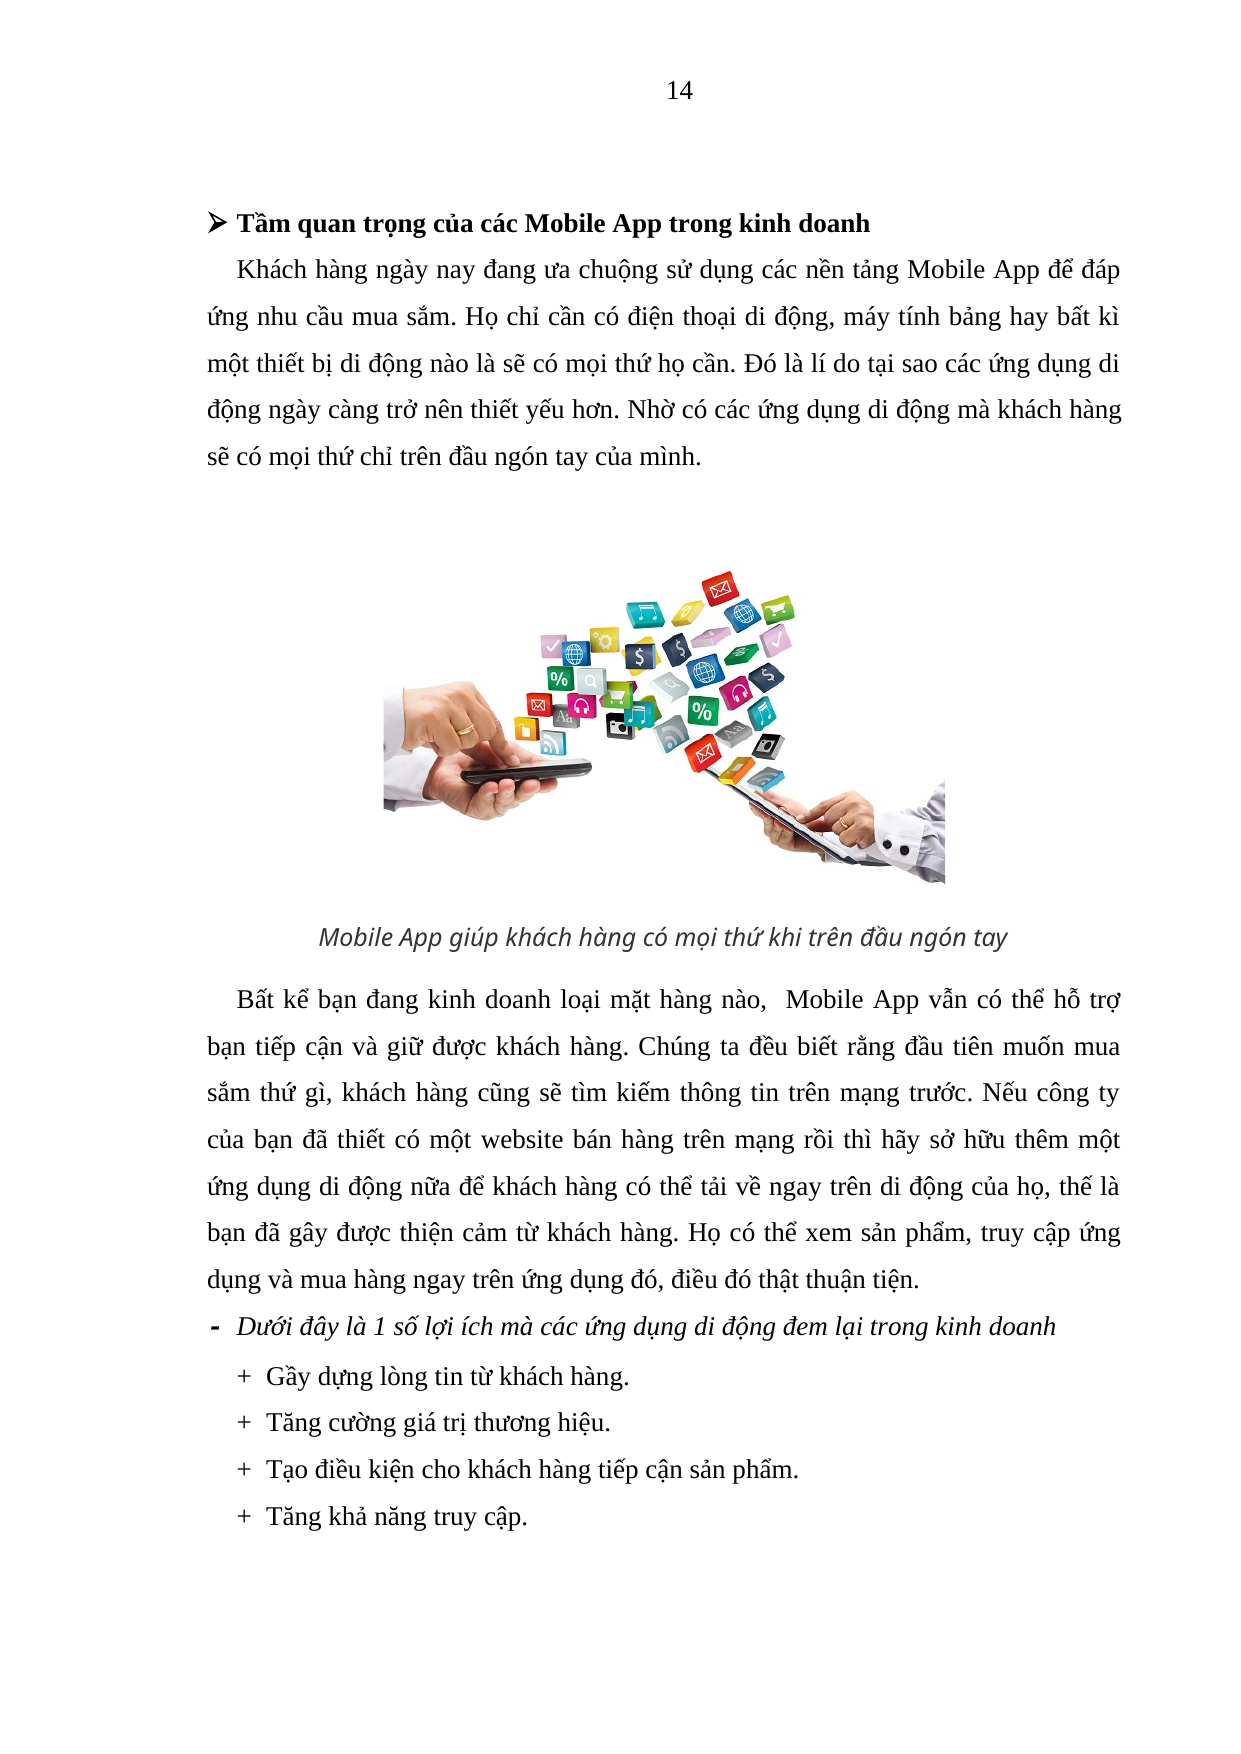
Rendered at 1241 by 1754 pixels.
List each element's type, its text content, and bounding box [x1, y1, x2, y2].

picture [383, 516, 946, 891]
list Tăng cường giá trị thương hiệu. [236, 1406, 1122, 1438]
text Bất kể bạn đang kinh doanh loại mặt hàng nào, Mobile App vẫn có thể hỗ trợ bạn tiếp cận và giữ được khách hàng. Chúng ta đều biết rằng đầu tiên muốn mua sắm thứ gì, khách hàng cũng sẽ tìm kiếm thông tin trên mạng trước. Nếu công ty của bạn đã thiết có một website bán hàng trên mạng rồi thì hãy sở hữu thêm một ứng dụng di động nữa để khách hàng có thể tải về ngay trên di động của họ, thế là bạn đã gây được thiện cảm từ khách hàng. Họ có thể xem sản phẩm, truy cập ứng dụng và mua hàng ngay trên ứng dụng đó, điều đó thật thuận tiện. [207, 983, 1122, 1294]
text Mobile App giúp khách hàng có mọi thứ khi trên đầu ngón tay [207, 920, 1122, 954]
list Tạo điều kiện cho khách hàng tiếp cận sản phẩm. [236, 1453, 1122, 1484]
text Khách hàng ngày nay đang ưa chuộng sử dụng các nền tảng Mobile App để đáp ứng nhu cầu mua sắm. Họ chỉ cần có điện thoại di động, máy tính bảng hay bất kì một thiết bị di động nào là sẽ có mọi thứ họ cần. Đó là lí do tại sao các ứng dụng di động ngày càng trở nên thiết yếu hơn. Nhờ có các ứng dụng di động mà khách hàng sẽ có mọi thứ chỉ trên đầu ngón tay của mình. [207, 254, 1122, 471]
list Tăng khả năng truy cập. [236, 1500, 1122, 1531]
list Gầy dựng lòng tin từ khách hàng. [236, 1360, 1122, 1391]
list Dưới đây là 1 số lợi ích mà các ứng dụng di động đem lại trong kinh doanh [207, 1310, 1122, 1343]
list Tầm quan trọng của các Mobile App trong kinh doanh [207, 207, 1122, 238]
